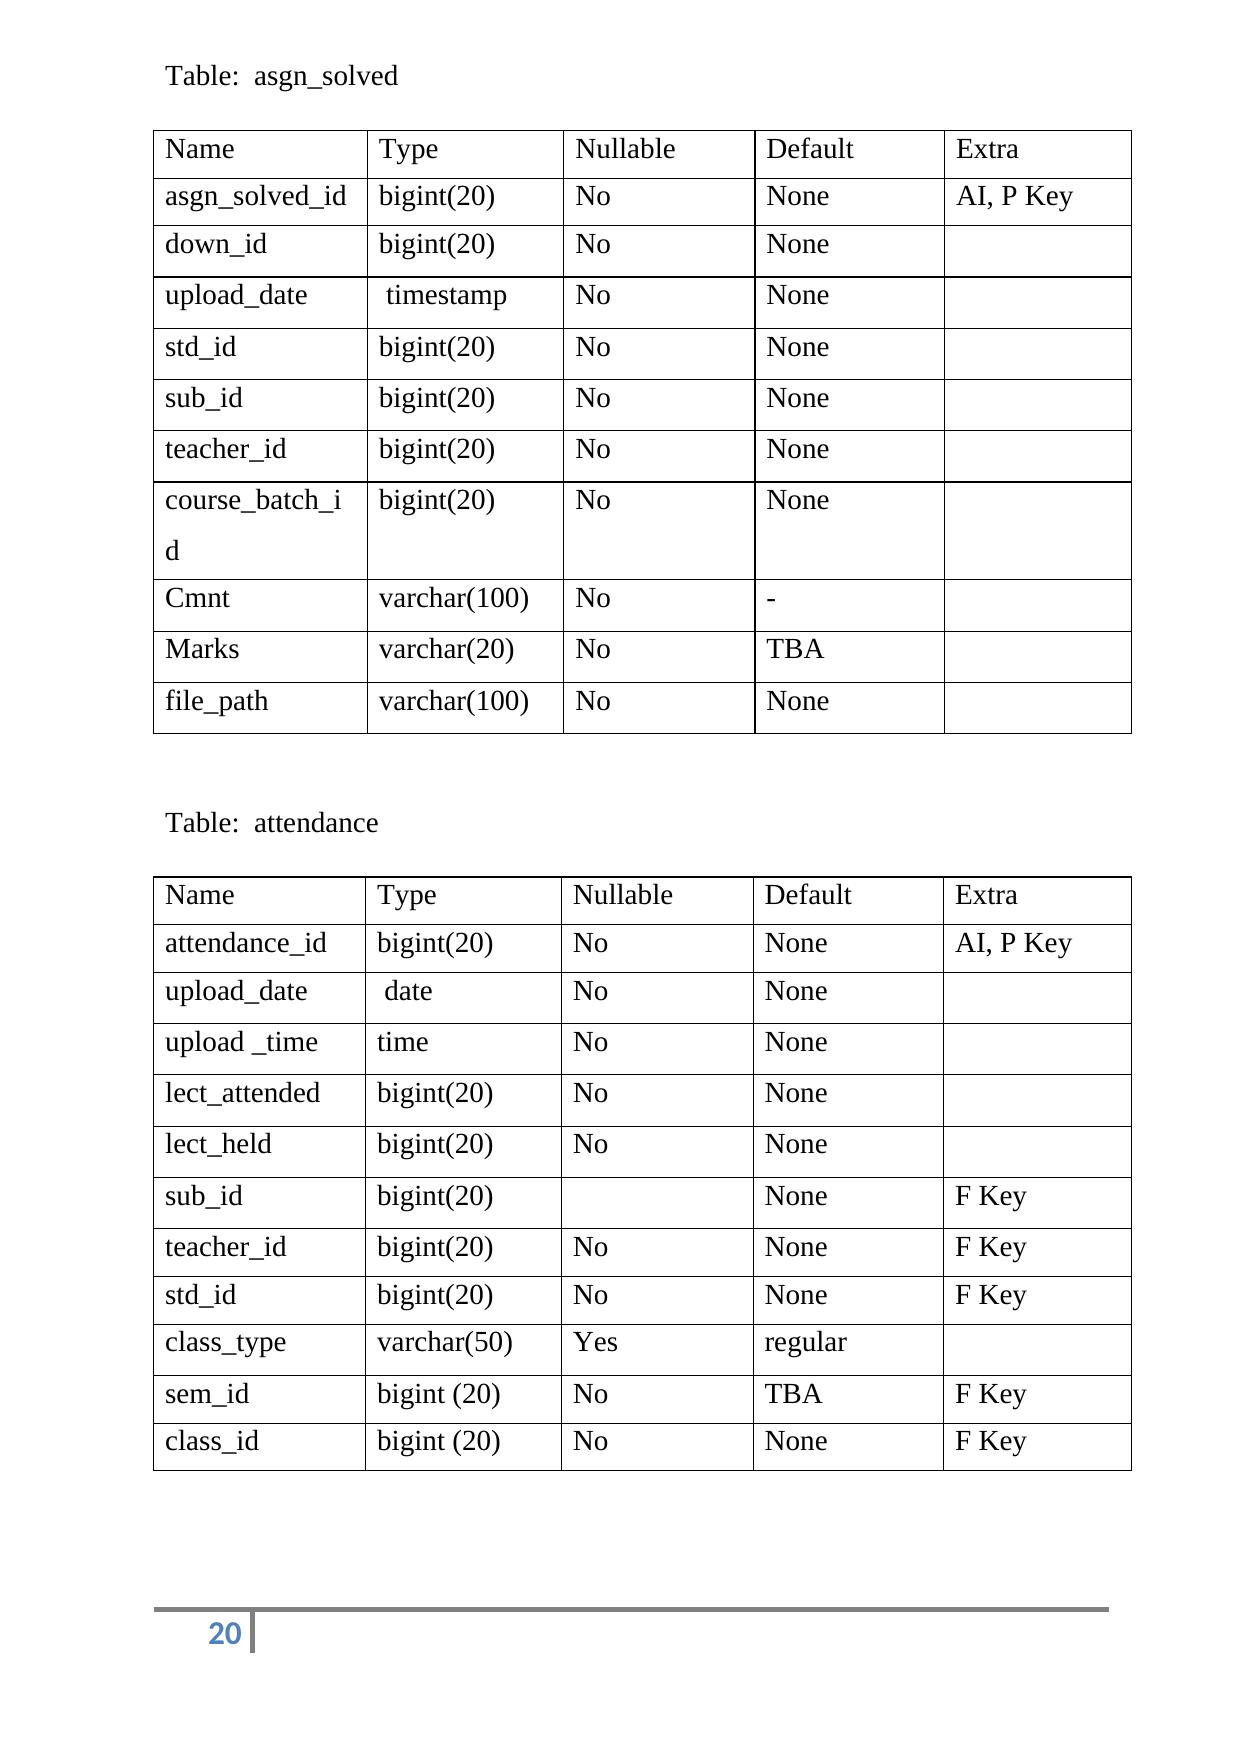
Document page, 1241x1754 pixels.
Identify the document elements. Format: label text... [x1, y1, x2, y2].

table_cell [944, 1075, 1131, 1126]
table_cell bigint(20) [366, 1229, 561, 1276]
table_cell attendance_id [154, 925, 365, 972]
table_cell TBA [756, 632, 944, 682]
table_cell down_id [154, 226, 367, 276]
table_cell None [756, 278, 944, 328]
table_cell upload _time [154, 1024, 365, 1074]
table_cell [945, 580, 1131, 631]
table_cell bigint(20) [368, 380, 563, 430]
table_cell None [754, 1178, 943, 1228]
table_header Extra [944, 878, 1131, 924]
table_cell class_type [154, 1325, 365, 1375]
text Table: attendance [165, 805, 1120, 839]
table_header Name [154, 131, 367, 177]
table_cell F Key [944, 1424, 1131, 1470]
table_cell [945, 683, 1131, 733]
table_cell No [564, 179, 754, 225]
table_cell bigint(20) [368, 179, 563, 225]
table_cell F Key [944, 1277, 1131, 1323]
table_cell varchar(50) [366, 1325, 561, 1375]
table_cell No [562, 1127, 753, 1177]
table_header Nullable [562, 878, 753, 924]
table_cell None [756, 179, 944, 225]
table_cell Cmnt [154, 580, 367, 631]
table_cell regular [754, 1325, 943, 1375]
table_cell [944, 1127, 1131, 1177]
table_cell lect_attended [154, 1075, 365, 1126]
table_cell class_id [154, 1424, 365, 1470]
table_cell None [754, 973, 943, 1023]
table_cell None [756, 431, 944, 481]
table_cell varchar(100) [368, 580, 563, 631]
table_cell No [562, 1424, 753, 1470]
table_cell bigint(20) [366, 1277, 561, 1323]
table_cell AI, P Key [945, 179, 1131, 225]
table_cell bigint(20) [368, 329, 563, 379]
table_cell bigint (20) [366, 1376, 561, 1422]
table_cell [945, 329, 1131, 379]
table_cell upload_date [154, 278, 367, 328]
table_cell No [562, 1024, 753, 1074]
table_cell None [754, 1424, 943, 1470]
table_cell bigint(20) [368, 431, 563, 481]
table_cell None [756, 683, 944, 733]
table_cell [945, 632, 1131, 682]
table_cell No [562, 1229, 753, 1276]
table_cell None [754, 1229, 943, 1276]
table_cell No [564, 580, 754, 631]
table_cell No [564, 329, 754, 379]
table_cell bigint (20) [366, 1424, 561, 1470]
table_cell None [754, 1277, 943, 1323]
table_cell [945, 380, 1131, 430]
table_cell No [562, 973, 753, 1023]
table_cell None [754, 1024, 943, 1074]
table_cell bigint(20) [368, 483, 563, 579]
table_cell No [564, 632, 754, 682]
table_header Name [154, 878, 365, 924]
table_cell [944, 973, 1131, 1023]
table_header Nullable [564, 131, 754, 177]
text Table: asgn_solved [165, 58, 1120, 92]
table_cell No [564, 226, 754, 276]
table_cell upload_date [154, 973, 365, 1023]
table_cell bigint(20) [366, 1178, 561, 1228]
table_cell None [754, 925, 943, 972]
table_cell AI, P Key [944, 925, 1131, 972]
table_cell course_batch_id [154, 483, 367, 579]
table_cell [562, 1178, 753, 1228]
table_cell lect_held [154, 1127, 365, 1177]
table_cell [945, 278, 1131, 328]
table_cell No [564, 483, 754, 579]
table_cell No [562, 1376, 753, 1422]
table_cell timestamp [368, 278, 563, 328]
table_cell time [366, 1024, 561, 1074]
table_cell - [756, 580, 944, 631]
table_header Default [754, 878, 943, 924]
table_cell bigint(20) [366, 1075, 561, 1126]
table_header Type [368, 131, 563, 177]
table_cell Marks [154, 632, 367, 682]
table_cell None [756, 329, 944, 379]
table_cell bigint(20) [366, 925, 561, 972]
table_cell sem_id [154, 1376, 365, 1422]
table_cell [944, 1325, 1131, 1375]
table_cell None [756, 380, 944, 430]
table_cell TBA [754, 1376, 943, 1422]
table_cell No [562, 925, 753, 972]
table_header Extra [945, 131, 1131, 177]
table_cell No [562, 1277, 753, 1323]
table_cell None [756, 483, 944, 579]
table_header Type [366, 878, 561, 924]
table_cell [945, 483, 1131, 579]
table_cell asgn_solved_id [154, 179, 367, 225]
table_cell bigint(20) [368, 226, 563, 276]
table_cell No [564, 431, 754, 481]
table_cell No [564, 380, 754, 430]
table_cell varchar(20) [368, 632, 563, 682]
table_header Default [756, 131, 944, 177]
table_cell [945, 431, 1131, 481]
table_cell None [756, 226, 944, 276]
table_cell std_id [154, 329, 367, 379]
table_cell teacher_id [154, 431, 367, 481]
table_cell No [562, 1075, 753, 1126]
table_cell No [564, 278, 754, 328]
table_cell sub_id [154, 1178, 365, 1228]
table_cell std_id [154, 1277, 365, 1323]
table_cell None [754, 1075, 943, 1126]
table_cell F Key [944, 1178, 1131, 1228]
table_cell file_path [154, 683, 367, 733]
table_cell sub_id [154, 380, 367, 430]
table_cell teacher_id [154, 1229, 365, 1276]
table_cell Yes [562, 1325, 753, 1375]
table_cell varchar(100) [368, 683, 563, 733]
table_cell [944, 1024, 1131, 1074]
table_cell No [564, 683, 754, 733]
table_cell [945, 226, 1131, 276]
table_cell F Key [944, 1229, 1131, 1276]
table_cell None [754, 1127, 943, 1177]
table_cell date [366, 973, 561, 1023]
table_cell bigint(20) [366, 1127, 561, 1177]
table_cell F Key [944, 1376, 1131, 1422]
